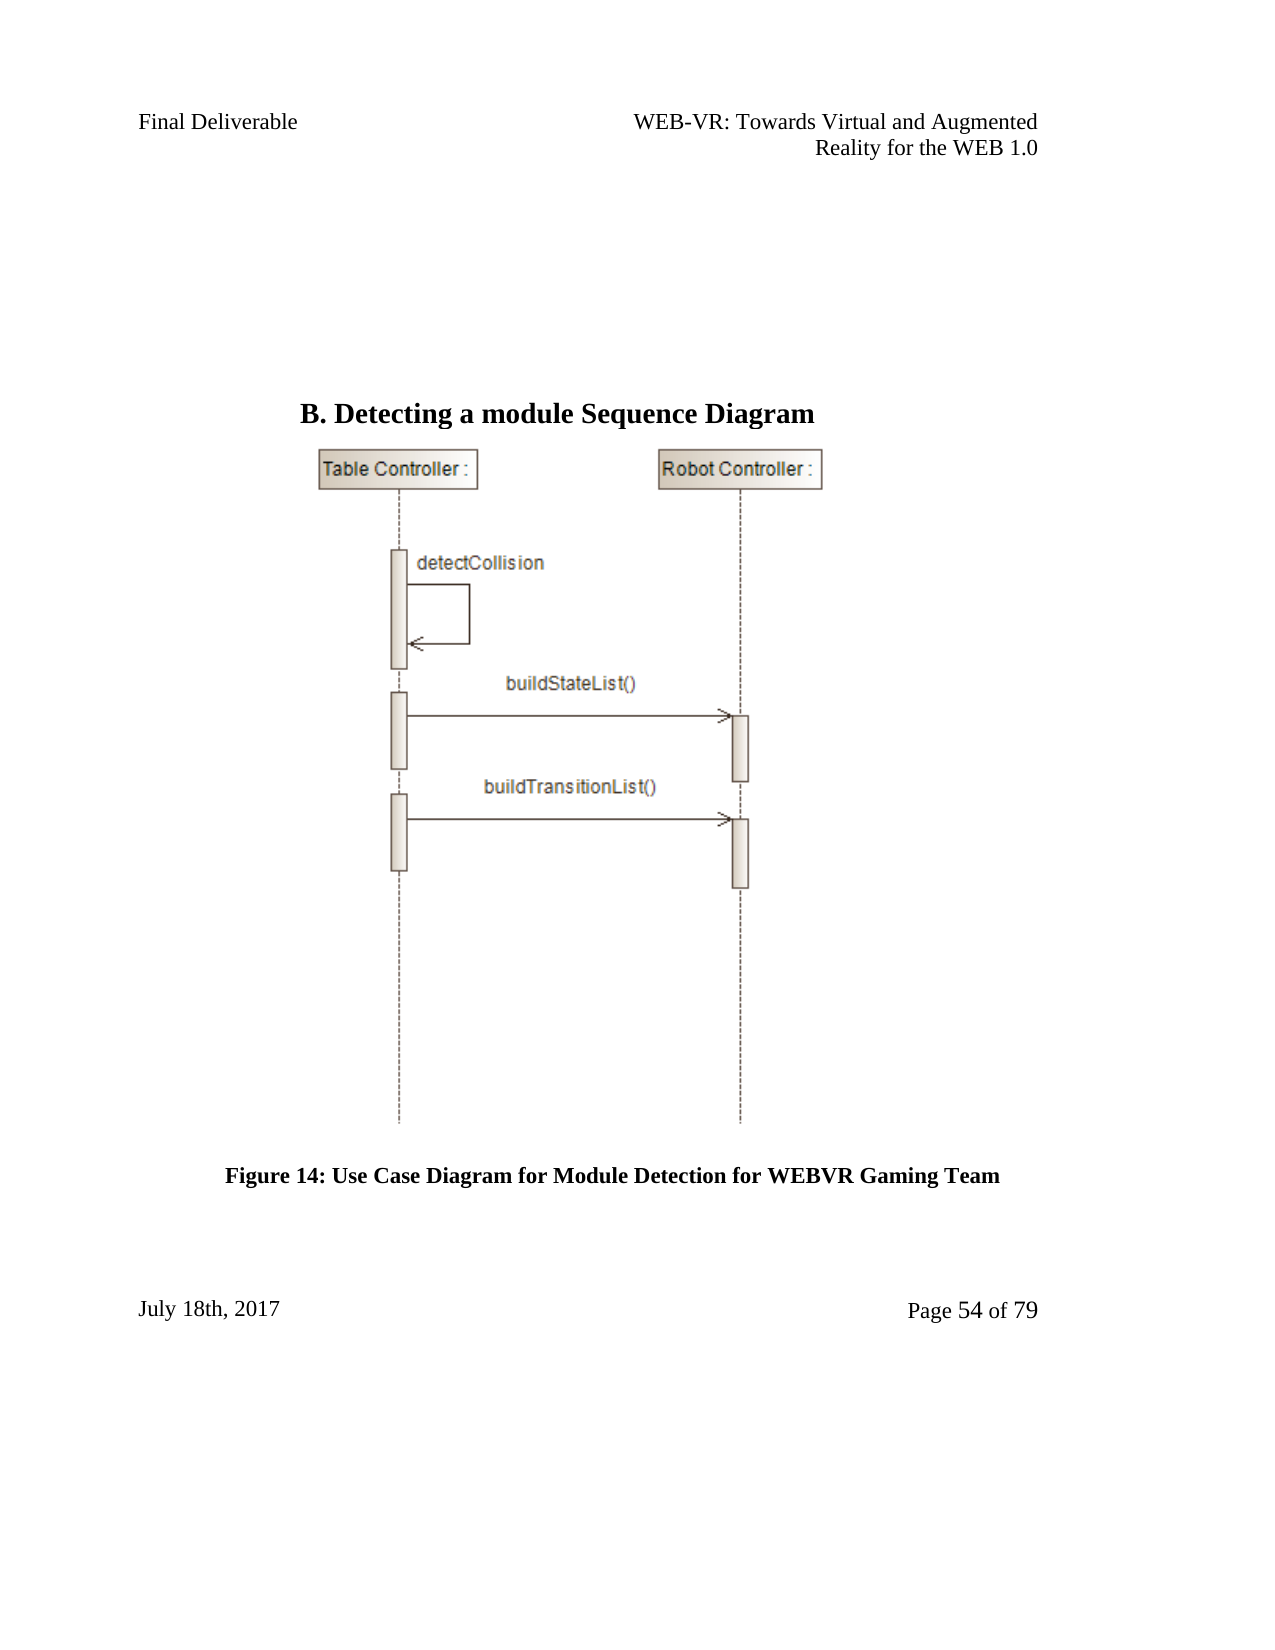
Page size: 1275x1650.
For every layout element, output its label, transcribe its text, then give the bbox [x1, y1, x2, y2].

picture [300, 429, 851, 1163]
text Figure 14: Use Case Diagram for Module Detection for WEBVR Gaming Team [225, 1163, 1125, 1189]
text B. Detecting a module Sequence Diagram [225, 396, 1125, 430]
